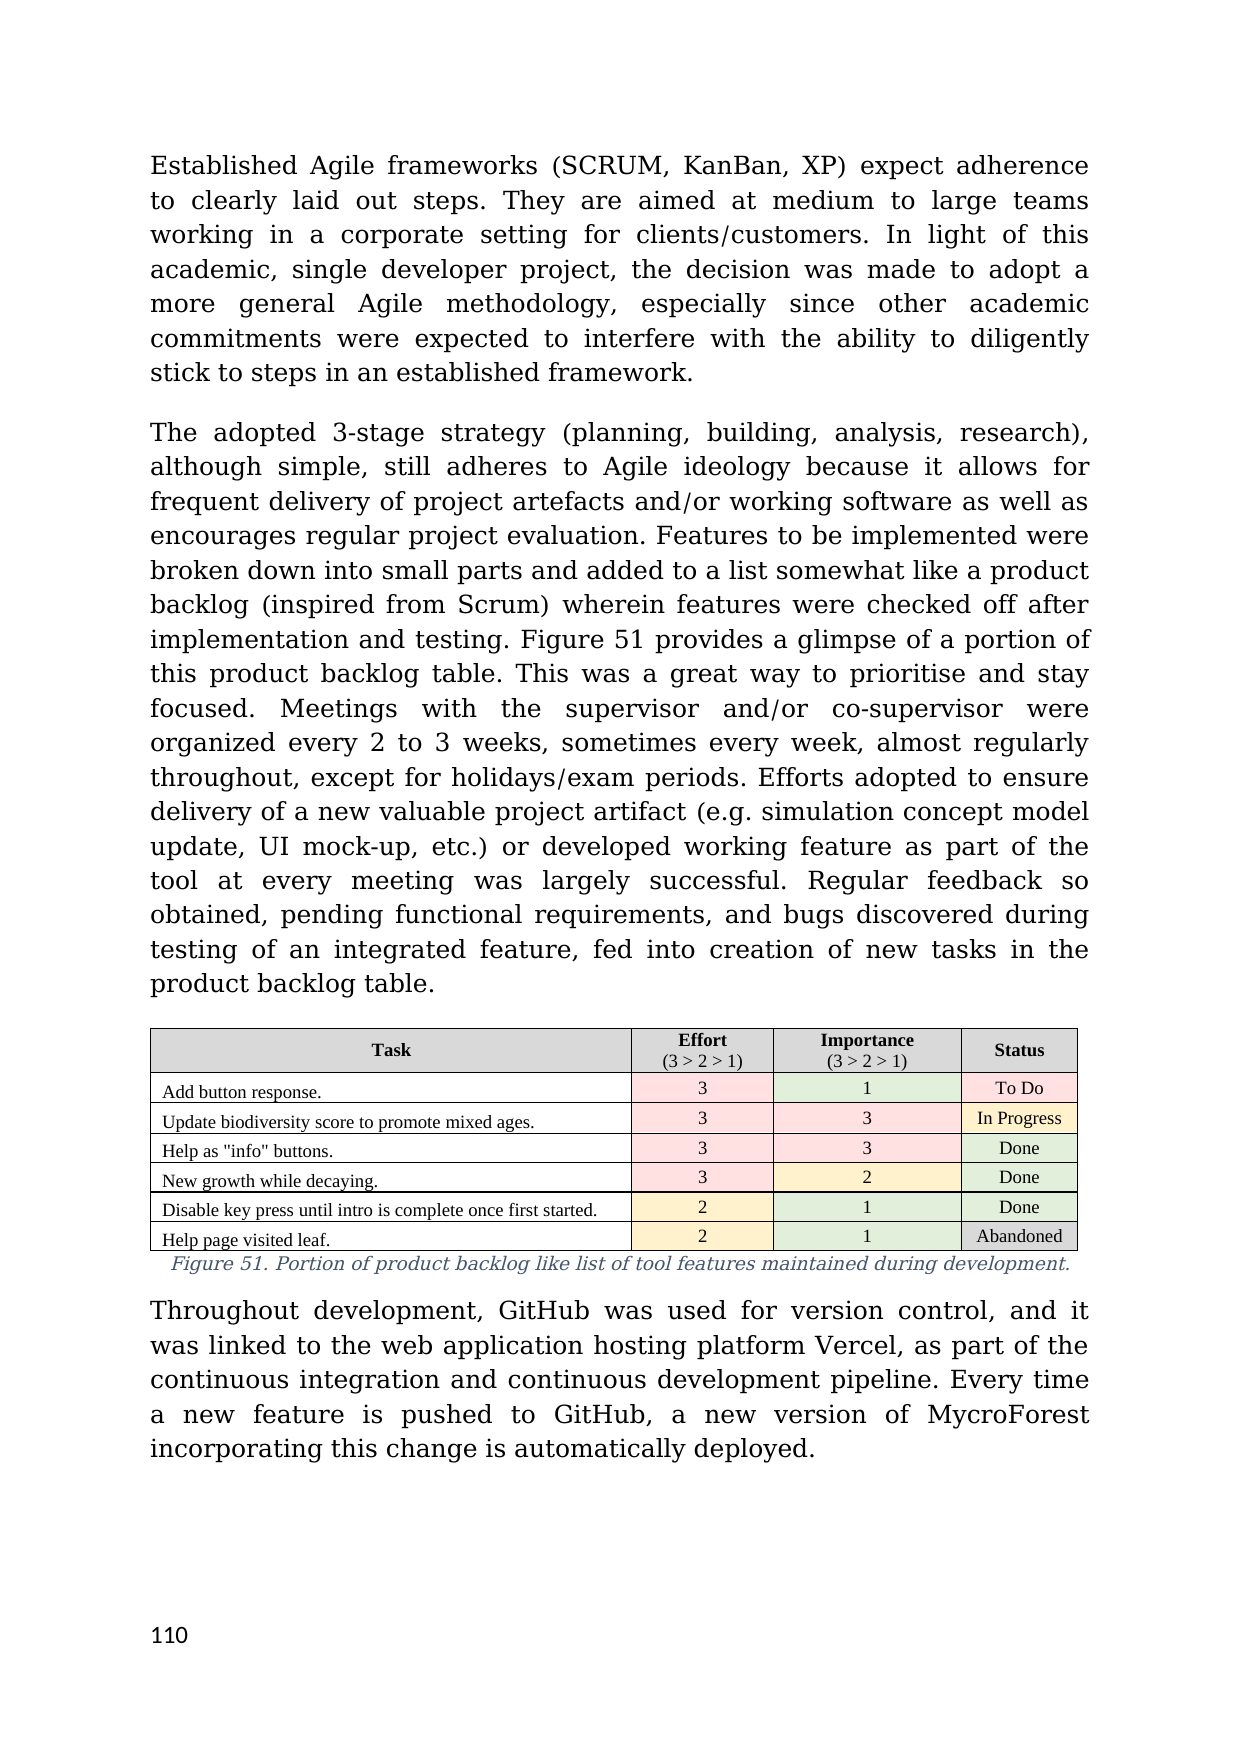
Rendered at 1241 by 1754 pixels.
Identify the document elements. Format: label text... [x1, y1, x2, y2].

table_cell 3 [774, 1103, 961, 1132]
table_header Status [962, 1029, 1077, 1072]
text The adopted 3-stage strategy (planning, building, analysis, research), although simple, still adheres to Agile ideology because it allows for frequent delivery of project artefacts and/or working software as well as encourages regular project evaluation. Features to be implemented were broken down into small parts and added to a list somewhat like a product backlog (inspired from Scrum) wherein features were checked off after implementation and testing. Figure 51 provides a glimpse of a portion of this product backlog table. This was a great way to prioritise and stay focused. Meetings with the supervisor and/or co-supervisor were organized every 2 to 3 weeks, sometimes every week, almost regularly throughout, except for holidays/exam periods. Efforts adopted to ensure delivery of a new valuable project artifact (e.g. simulation concept model update, UI mock-up, etc.) or developed working feature as part of the tool at every meeting was largely successful. Regular feedback so obtained, pending functional requirements, and bugs discovered during testing of an integrated feature, fed into creation of new tasks in the product backlog table. [150, 416, 1090, 998]
table_header Importance (3 > 2 > 1) [774, 1029, 961, 1072]
table_cell To Do [962, 1073, 1077, 1102]
table_cell In Progress [962, 1103, 1077, 1132]
table_cell Done [962, 1193, 1077, 1221]
table_cell Abandoned [962, 1222, 1077, 1250]
table_cell 3 [632, 1163, 773, 1191]
table_header Effort (3 > 2 > 1) [632, 1029, 773, 1072]
table_cell Add button response. [151, 1073, 631, 1102]
table_cell Disable key press until intro is complete once first started. [151, 1193, 631, 1221]
table_cell Help as "info" buttons. [151, 1134, 631, 1162]
text Throughout development, GitHub was used for version control, and it was linked to the web application hosting platform Vercel, as part of the continuous integration and continuous development pipeline. Every time a new feature is pushed to GitHub, a new version of MycroForest incorporating this change is automatically deployed. [150, 1295, 1090, 1463]
table_cell Help page visited leaf. [151, 1222, 631, 1250]
table_cell Update biodiversity score to promote mixed ages. [151, 1103, 631, 1132]
table_cell 1 [774, 1193, 961, 1221]
table_cell 3 [632, 1073, 773, 1102]
table_cell Done [962, 1163, 1077, 1191]
table_header Task [151, 1029, 631, 1072]
text Established Agile frameworks (SCRUM, KanBan, XP) expect adherence to clearly laid out steps. They are aimed at medium to large teams working in a corporate setting for clients/customers. In light of this academic, single developer project, the decision was made to adopt a more general Agile methodology, especially since other academic commitments were expected to interfere with the ability to diligently stick to steps in an established framework. [150, 150, 1090, 387]
table_cell 3 [632, 1134, 773, 1162]
table_cell 3 [632, 1103, 773, 1132]
table_cell Done [962, 1134, 1077, 1162]
table_cell 1 [774, 1073, 961, 1102]
table_cell New growth while decaying. [151, 1163, 631, 1191]
table_cell 2 [632, 1222, 773, 1250]
table_cell 2 [632, 1193, 773, 1221]
text Figure 51. Portion of product backlog like list of tool features maintained during development. [150, 1251, 1090, 1274]
table_cell 2 [774, 1163, 961, 1191]
table_cell 1 [774, 1222, 961, 1250]
table_cell 3 [774, 1134, 961, 1162]
